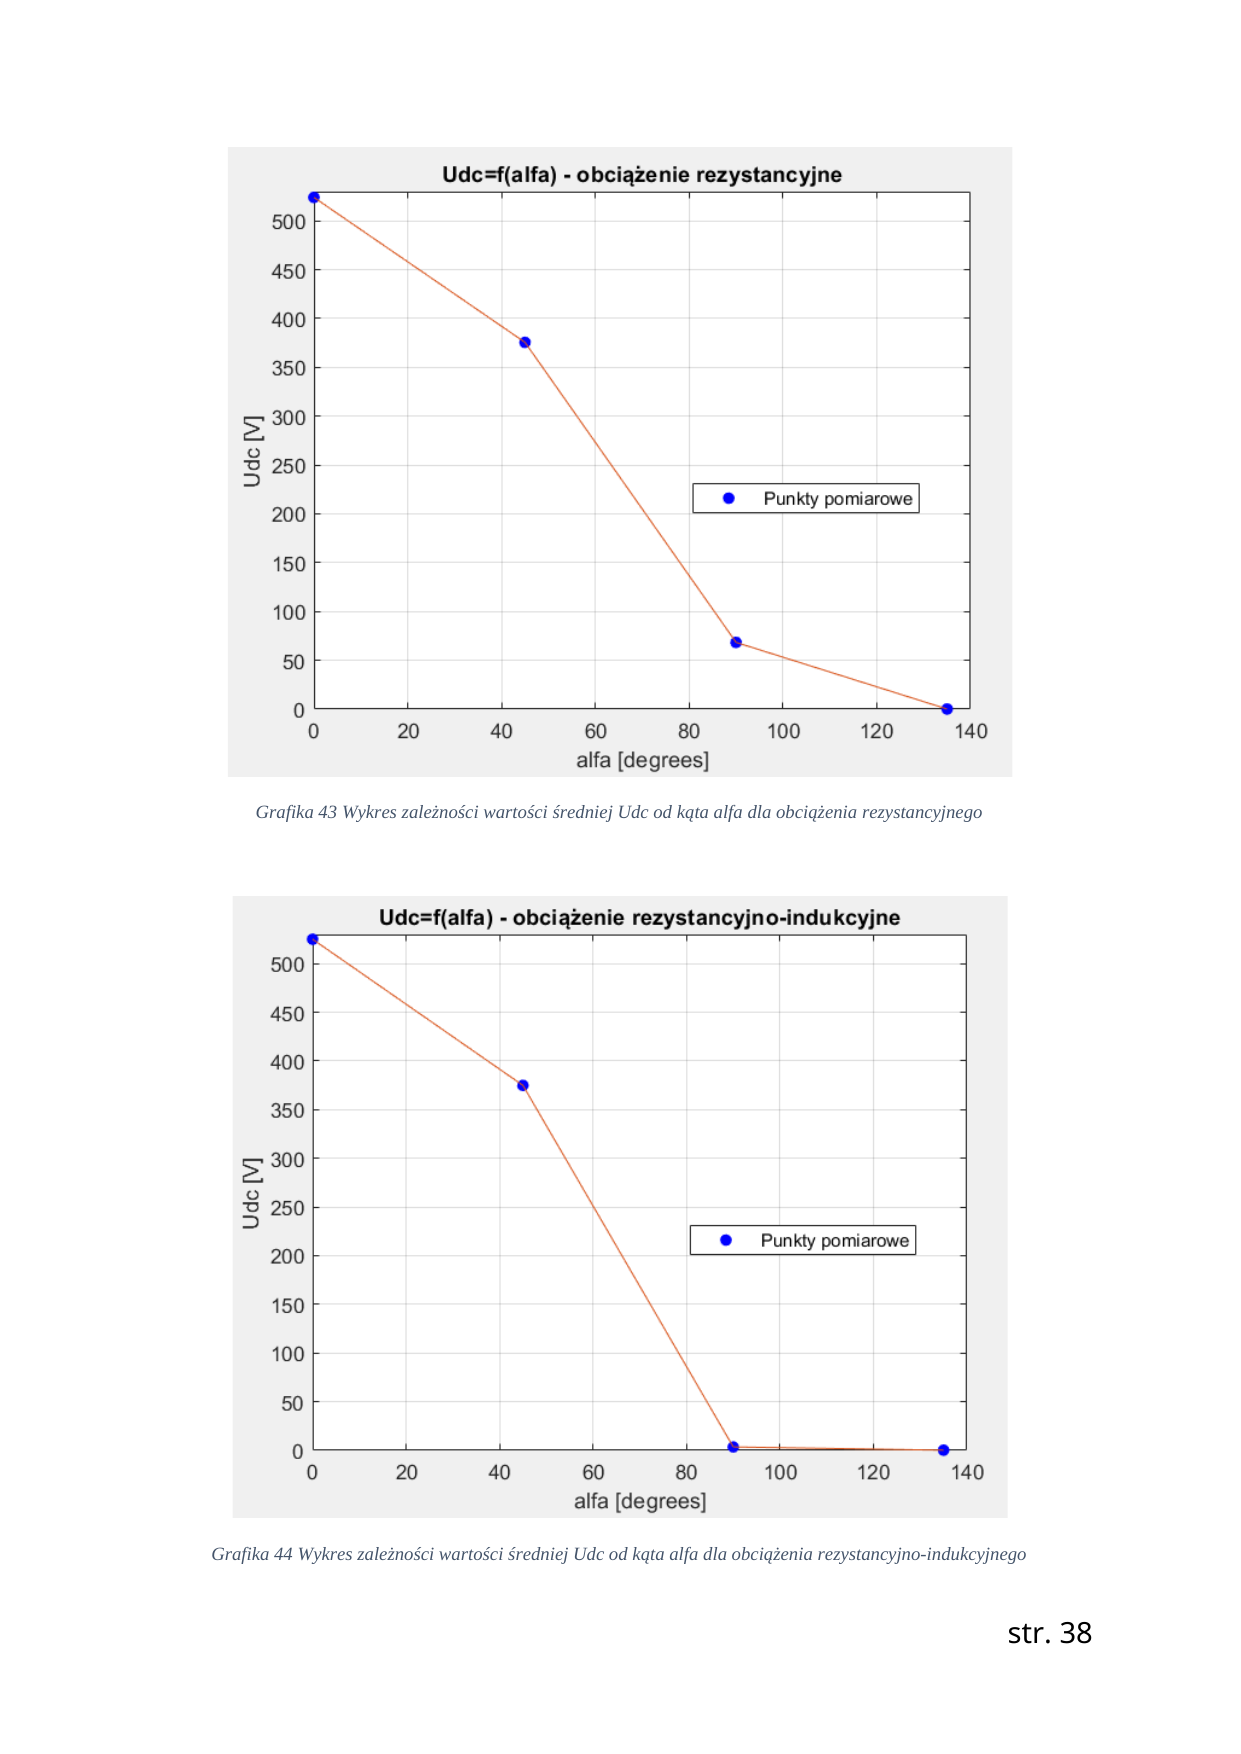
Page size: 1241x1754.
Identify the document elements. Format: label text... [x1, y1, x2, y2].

text Grafika 43 Wykres zależności wartości średniej Udc od kąta alfa dla obciążenia rezystancyjnego [148, 801, 1093, 823]
picture [227, 147, 1013, 777]
picture [232, 896, 1008, 1518]
text Grafika 44 Wykres zależności wartości średniej Udc od kąta alfa dla obciążenia rezystancyjno-indukcyjnego [148, 1543, 1093, 1564]
